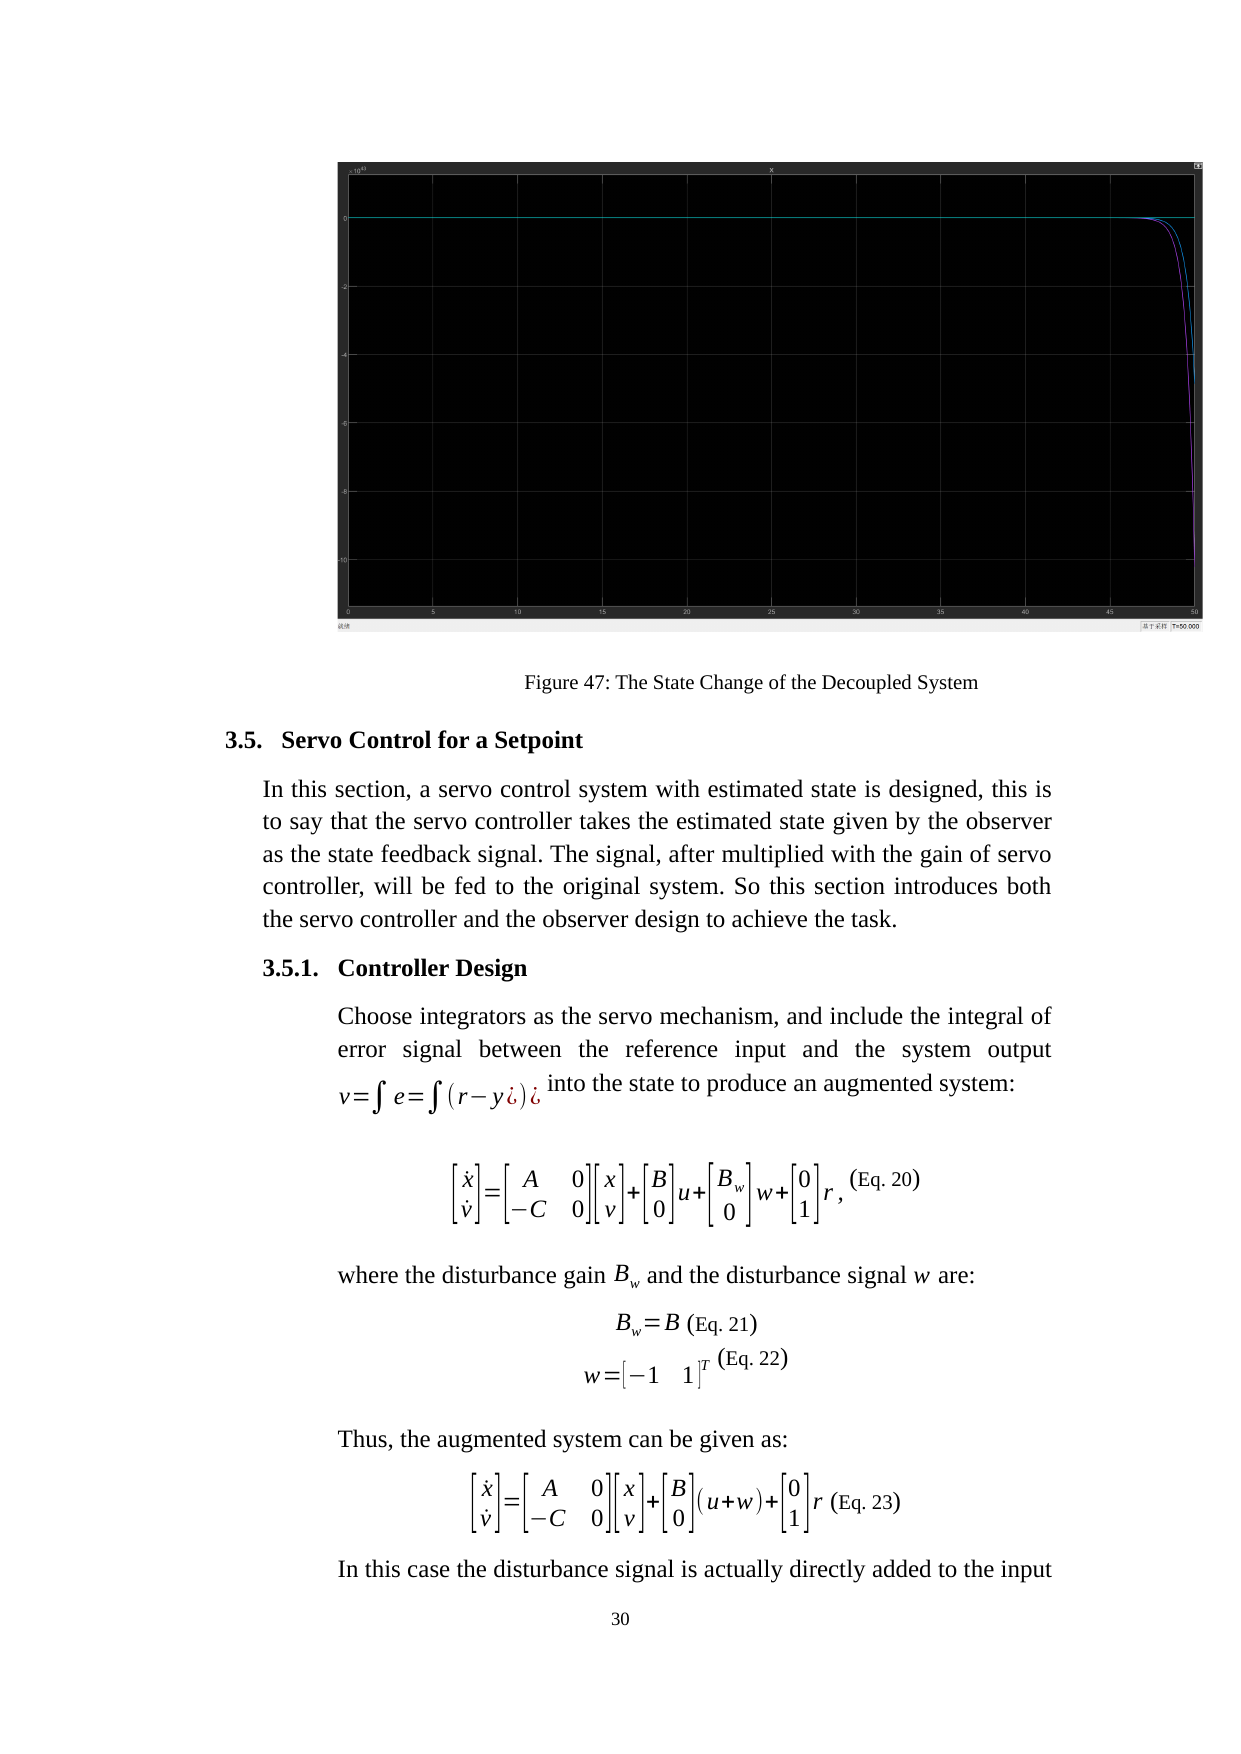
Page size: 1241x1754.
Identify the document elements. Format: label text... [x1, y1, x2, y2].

list In this section, a servo control system with estimated state is designed, this is to say that the servo controller takes the estimated state given by the observer as the state feedback signal. The signal, after multiplied with the gain of servo controller, will be fed to the original system. So this section introduces both the servo controller and the observer design to achieve the task. [262, 772, 1053, 934]
text (Eq. 22) [275, 1341, 1053, 1406]
list Thus, the augmented system can be given as: [337, 1422, 1053, 1454]
text (Eq. 20) [275, 1146, 1053, 1243]
list Choose integrators as the servo mechanism, and include the integral of error signal between the reference input and the system output into the state to produce an augmented system: [337, 999, 1053, 1129]
text (Eq. 23) [275, 1471, 1053, 1536]
picture [337, 162, 1203, 632]
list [337, 1552, 1053, 1584]
text Figure 47: The State Change of the Decoupled System [450, 666, 1053, 698]
text (Eq. 21) [275, 1308, 1053, 1341]
list where the disturbance gain and the disturbance signal are: [337, 1259, 1053, 1292]
list Controller Design [262, 951, 1053, 983]
list Servo Control for a Setpoint [225, 723, 1053, 756]
